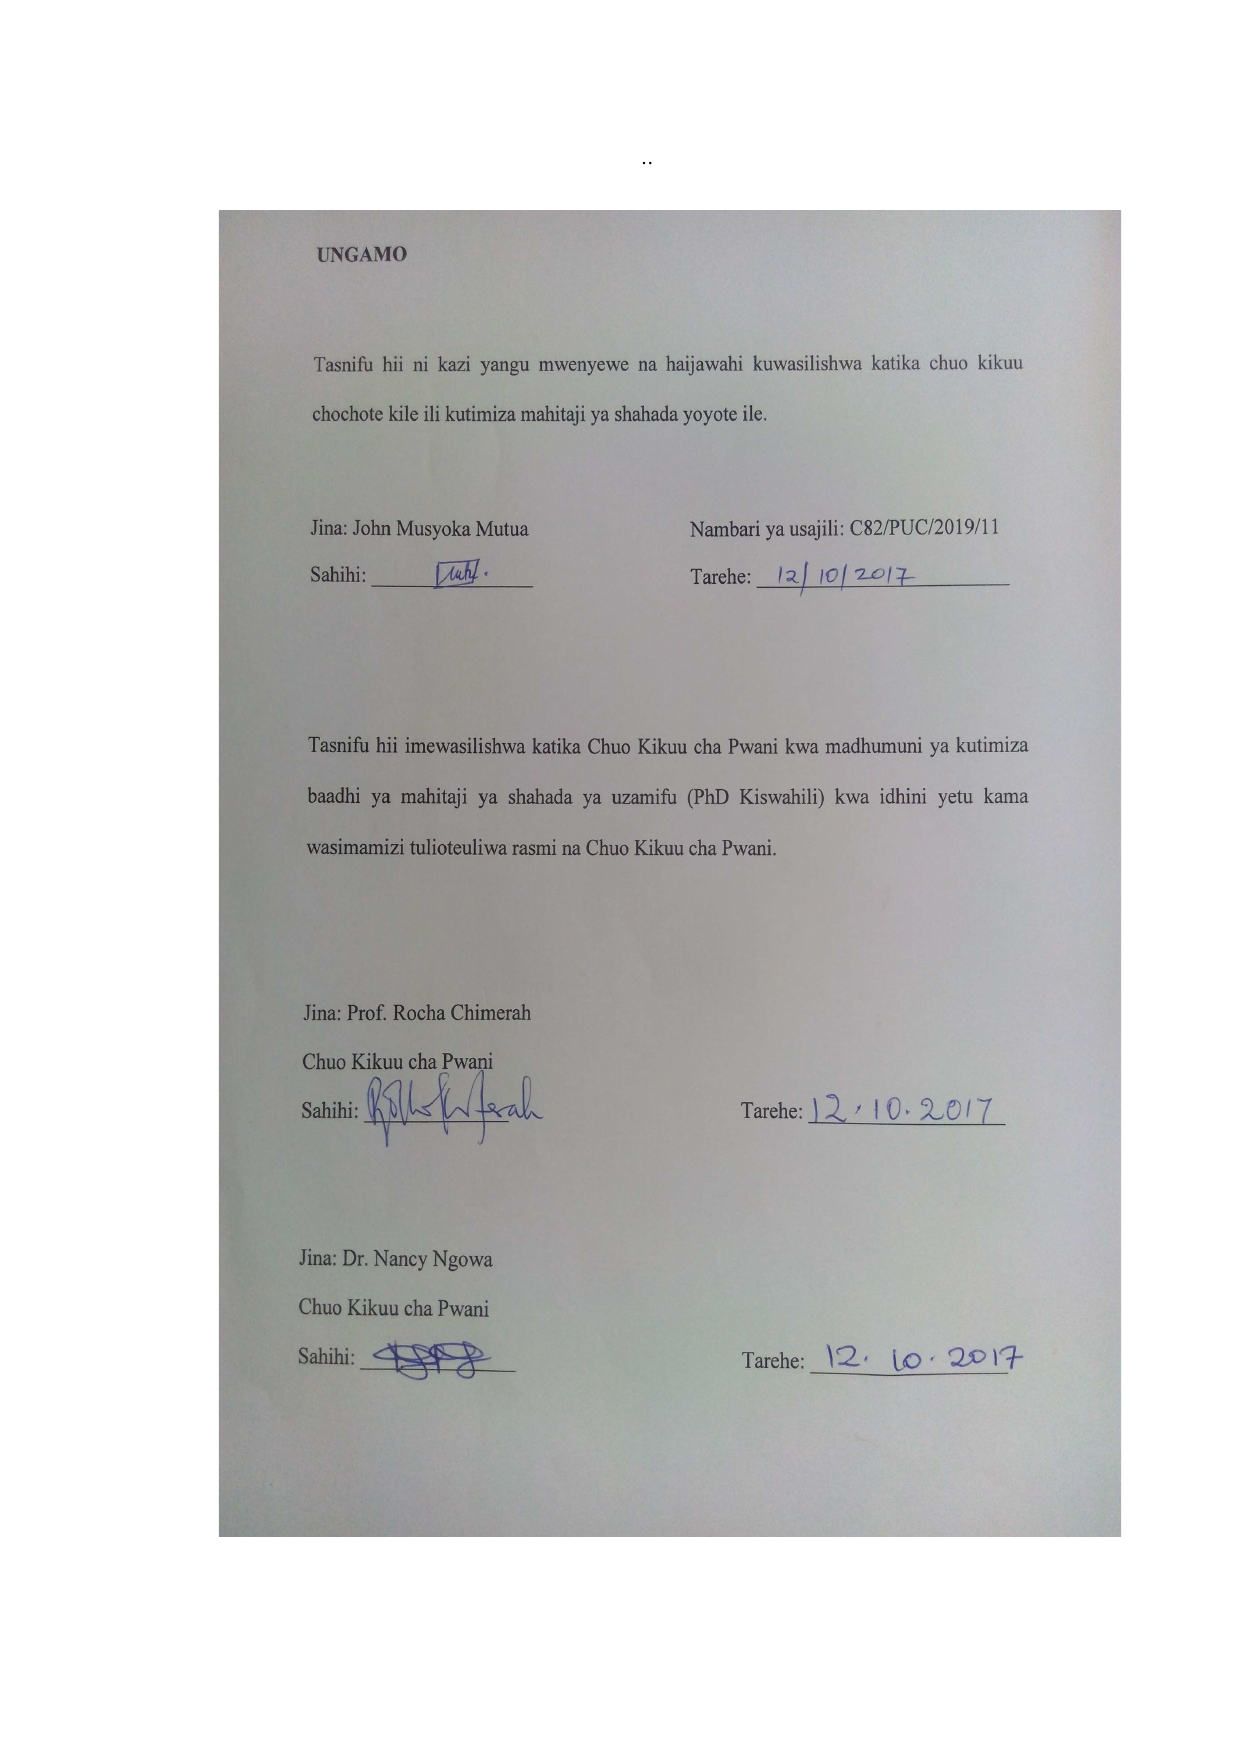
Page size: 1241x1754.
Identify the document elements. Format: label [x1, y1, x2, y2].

picture [218, 210, 1122, 1537]
